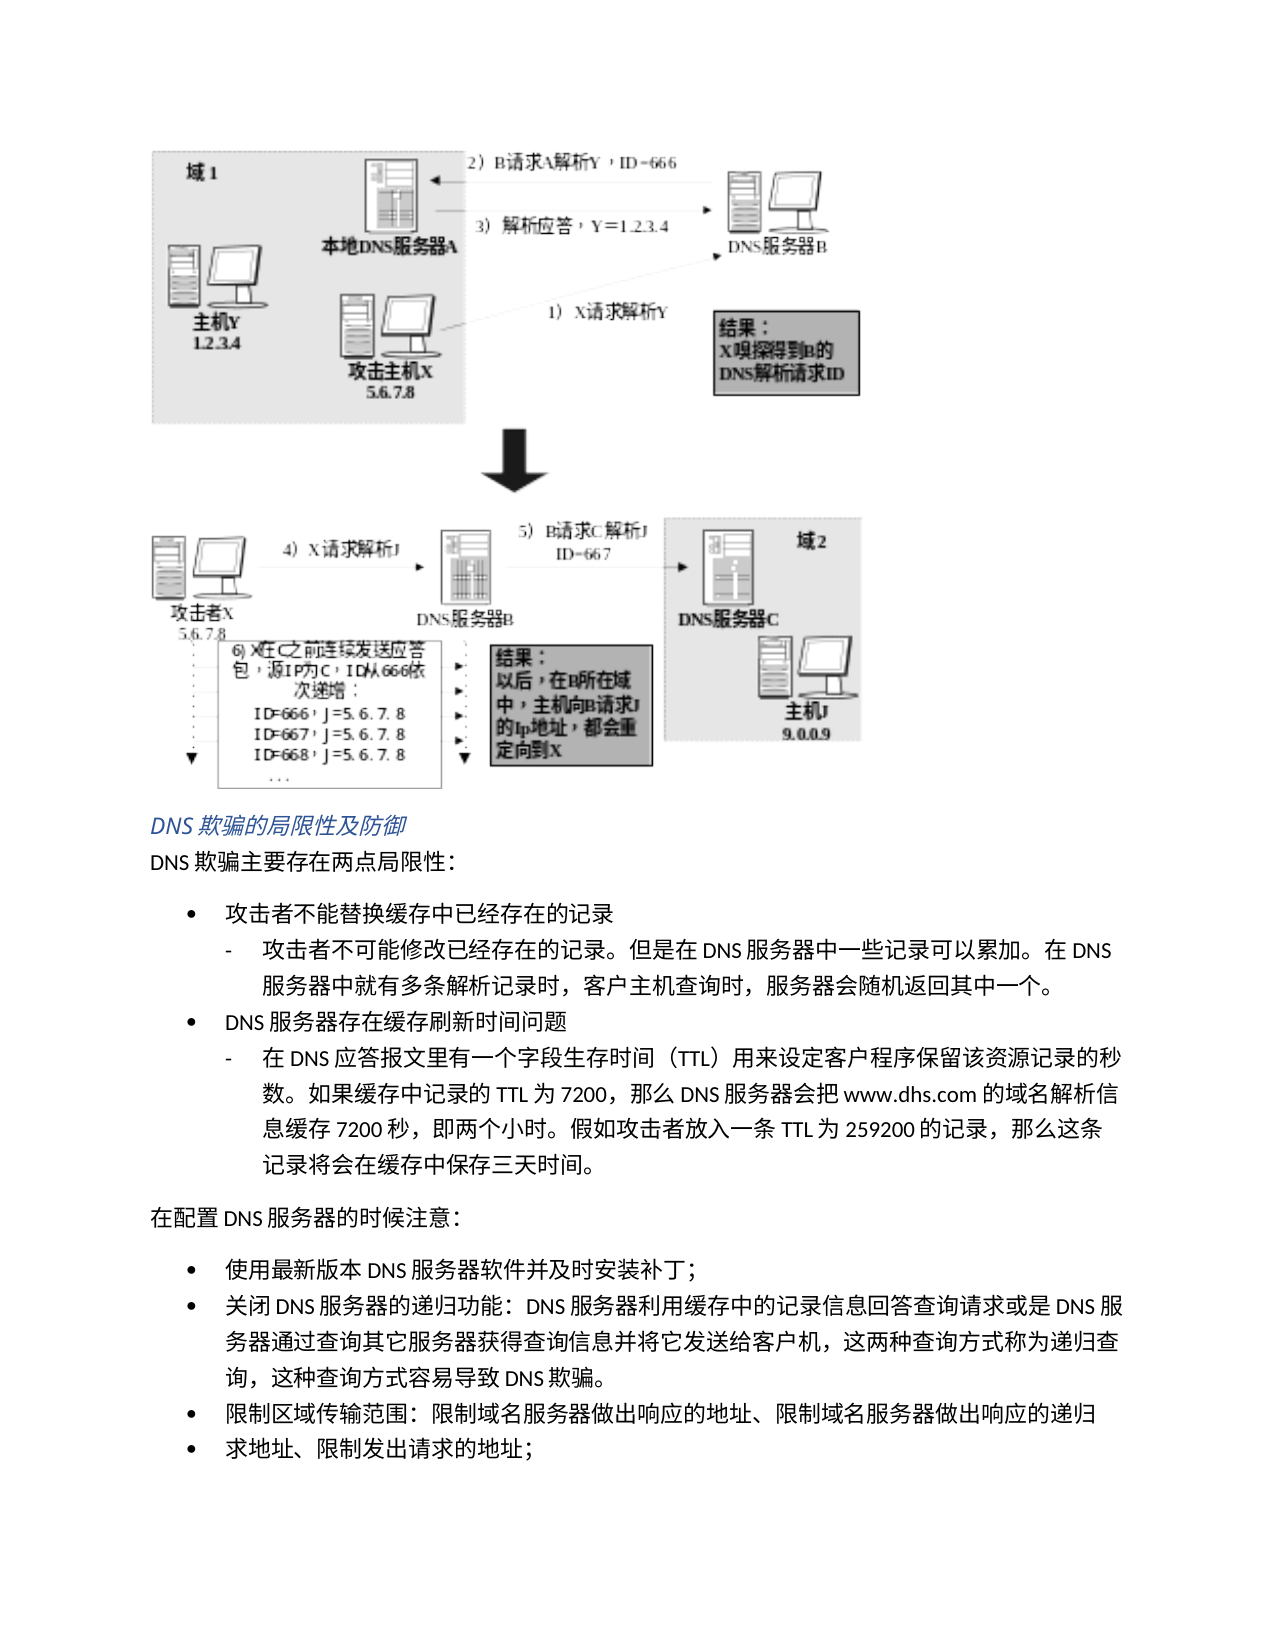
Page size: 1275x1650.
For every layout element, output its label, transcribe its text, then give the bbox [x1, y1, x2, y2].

text 在配置DNS服务器的时候注意： [150, 1200, 1125, 1233]
list 在DNS应答报文里有一个字段生存时间（TTL）用来设定客户程序保留该资源记录的秒数。如果缓存中记录的TTL为7200，那么DNS服务器会把www.dhs.com的域名解析信息缓存7200秒，即两个小时。假如攻击者放入一条TTL为259200的记录，那么这条记录将会在缓存中保存三天时间。 [225, 1040, 1125, 1180]
list 求地址、限制发出请求的地址； [187, 1431, 1125, 1464]
subtitle DNS欺骗的局限性及防御 [150, 808, 1125, 841]
list 关闭DNS服务器的递归功能：DNS服务器利用缓存中的记录信息回答查询请求或是DNS服务器通过查询其它服务器获得查询信息并将它发送给客户机，这两种查询方式称为递归查询，这种查询方式容易导致DNS欺骗。 [187, 1288, 1125, 1393]
list 使用最新版本DNS服务器软件并及时安装补丁； [187, 1252, 1125, 1285]
list 限制区域传输范围：限制域名服务器做出响应的地址、限制域名服务器做出响应的递归 [187, 1396, 1125, 1429]
text DNS欺骗主要存在两点局限性： [150, 844, 1125, 877]
list 攻击者不能替换缓存中已经存在的记录 [187, 896, 1125, 929]
list DNS服务器存在缓存刷新时间问题 [187, 1004, 1125, 1037]
list 攻击者不可能修改已经存在的记录。但是在DNS服务器中一些记录可以累加。在DNS服务器中就有多条解析记录时，客户主机查询时，服务器会随机返回其中一个。 [225, 932, 1125, 1001]
